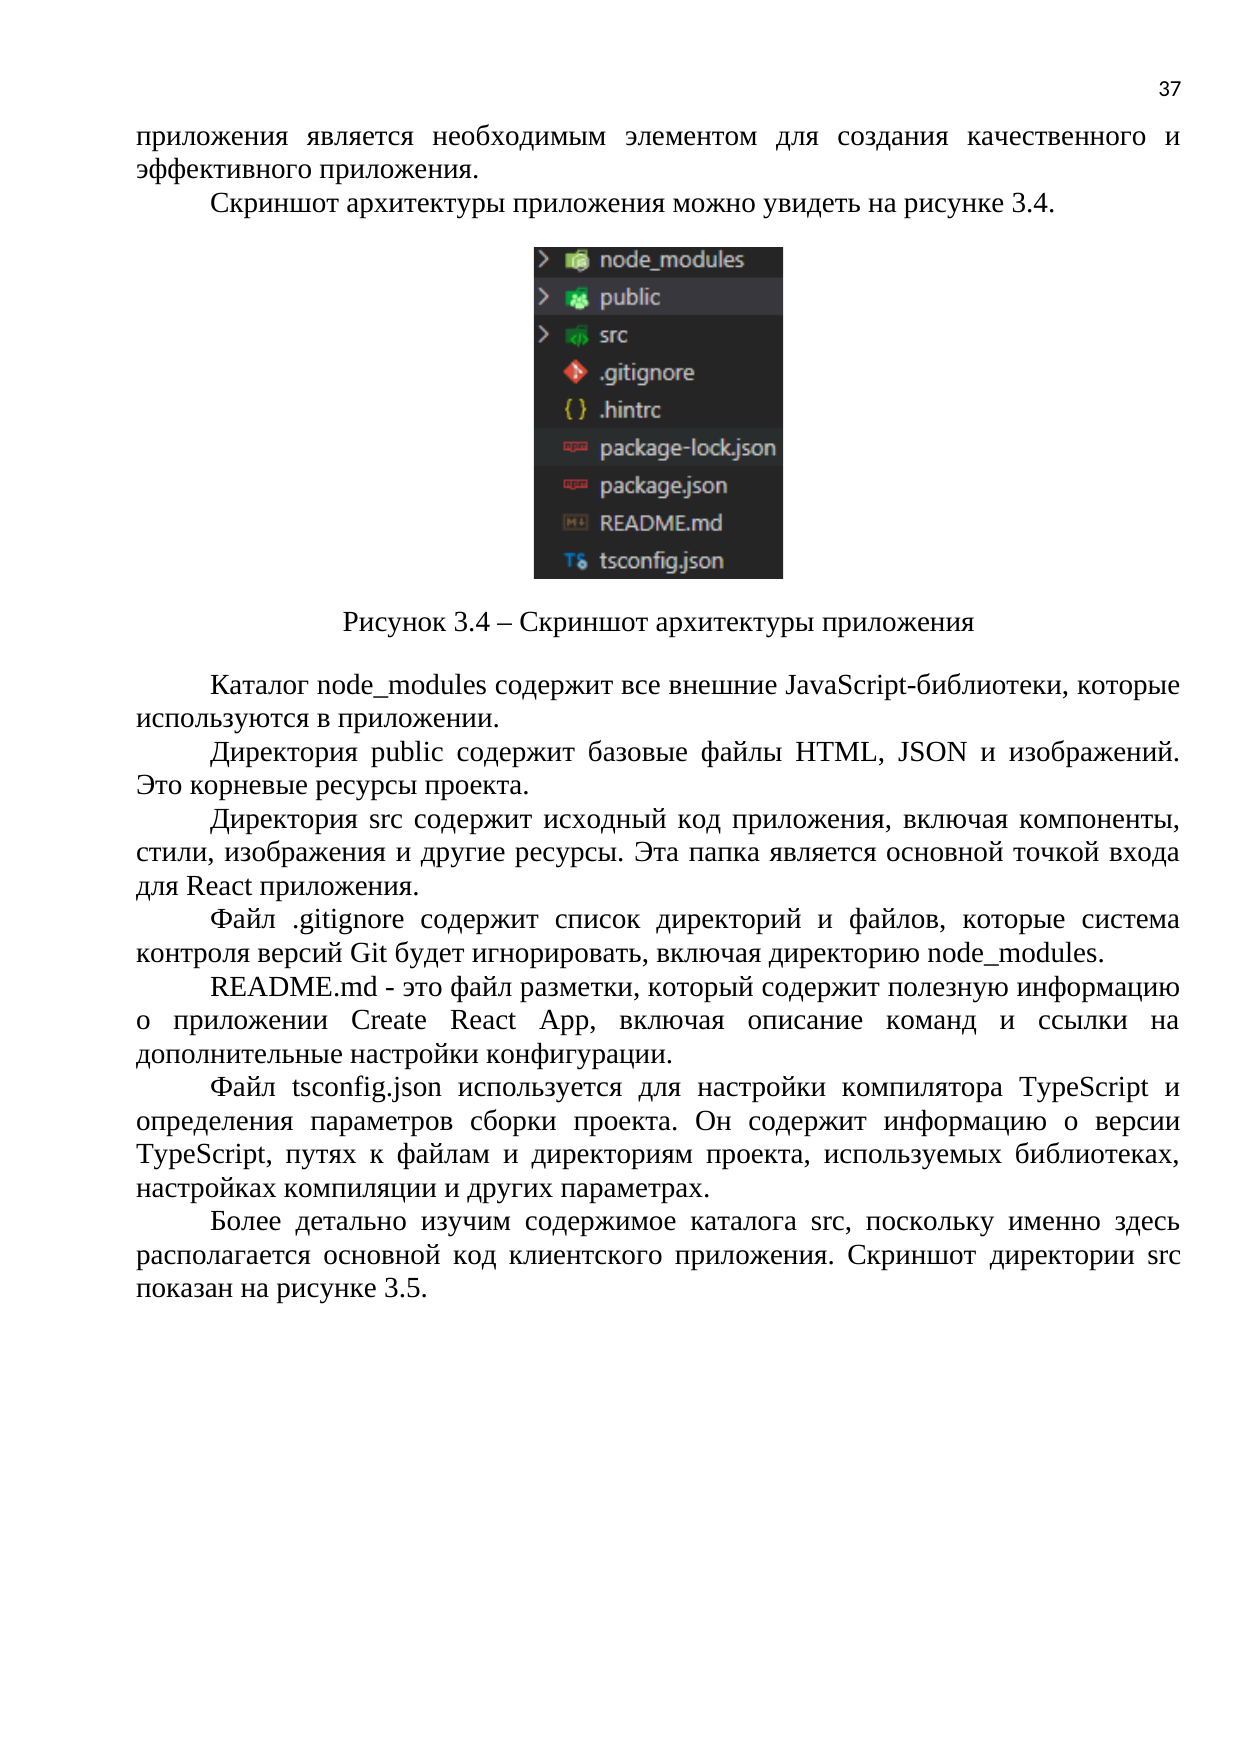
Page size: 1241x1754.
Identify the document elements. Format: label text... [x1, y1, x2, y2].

text Директория src содержит исходный код приложения, включая компоненты, стили, изображения и другие ресурсы. Эта папка является основной точкой входа для React приложения. [136, 801, 1181, 902]
text Файл tsconfig.json используется для настройки компилятора TypeScript и определения параметров сборки проекта. Он содержит информацию о версии TypeScript, путях к файлам и директориям проекта, используемых библиотеках, настройках компиляции и других параметрах. [136, 1069, 1181, 1203]
text Каталог node_modules содержит все внешние JavaScript-библиотеки, которые используются в приложении. [136, 667, 1181, 734]
text Более детально изучим содержимое каталога src, поскольку именно здесь располагается основной код клиентского приложения. Скриншот директории src показан на рисунке 3.5. [136, 1203, 1181, 1304]
text Директория public содержит базовые файлы HTML, JSON и изображений. Это корневые ресурсы проекта. [136, 734, 1181, 801]
text Файл .gitignore содержит список директорий и файлов, которые система контроля версий Git будет игнорировать, включая директорию node_modules. [136, 902, 1181, 969]
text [136, 118, 1181, 185]
picture [533, 247, 784, 579]
text Скриншот архитектуры приложения можно увидеть на рисунке 3.4. [136, 185, 1181, 219]
text README.md - это файл разметки, который содержит полезную информацию о приложении Create React App, включая описание команд и ссылки на дополнительные настройки конфигурации. [136, 969, 1181, 1069]
text Рисунок 3.4 – Скриншот архитектуры приложения [136, 604, 1181, 638]
